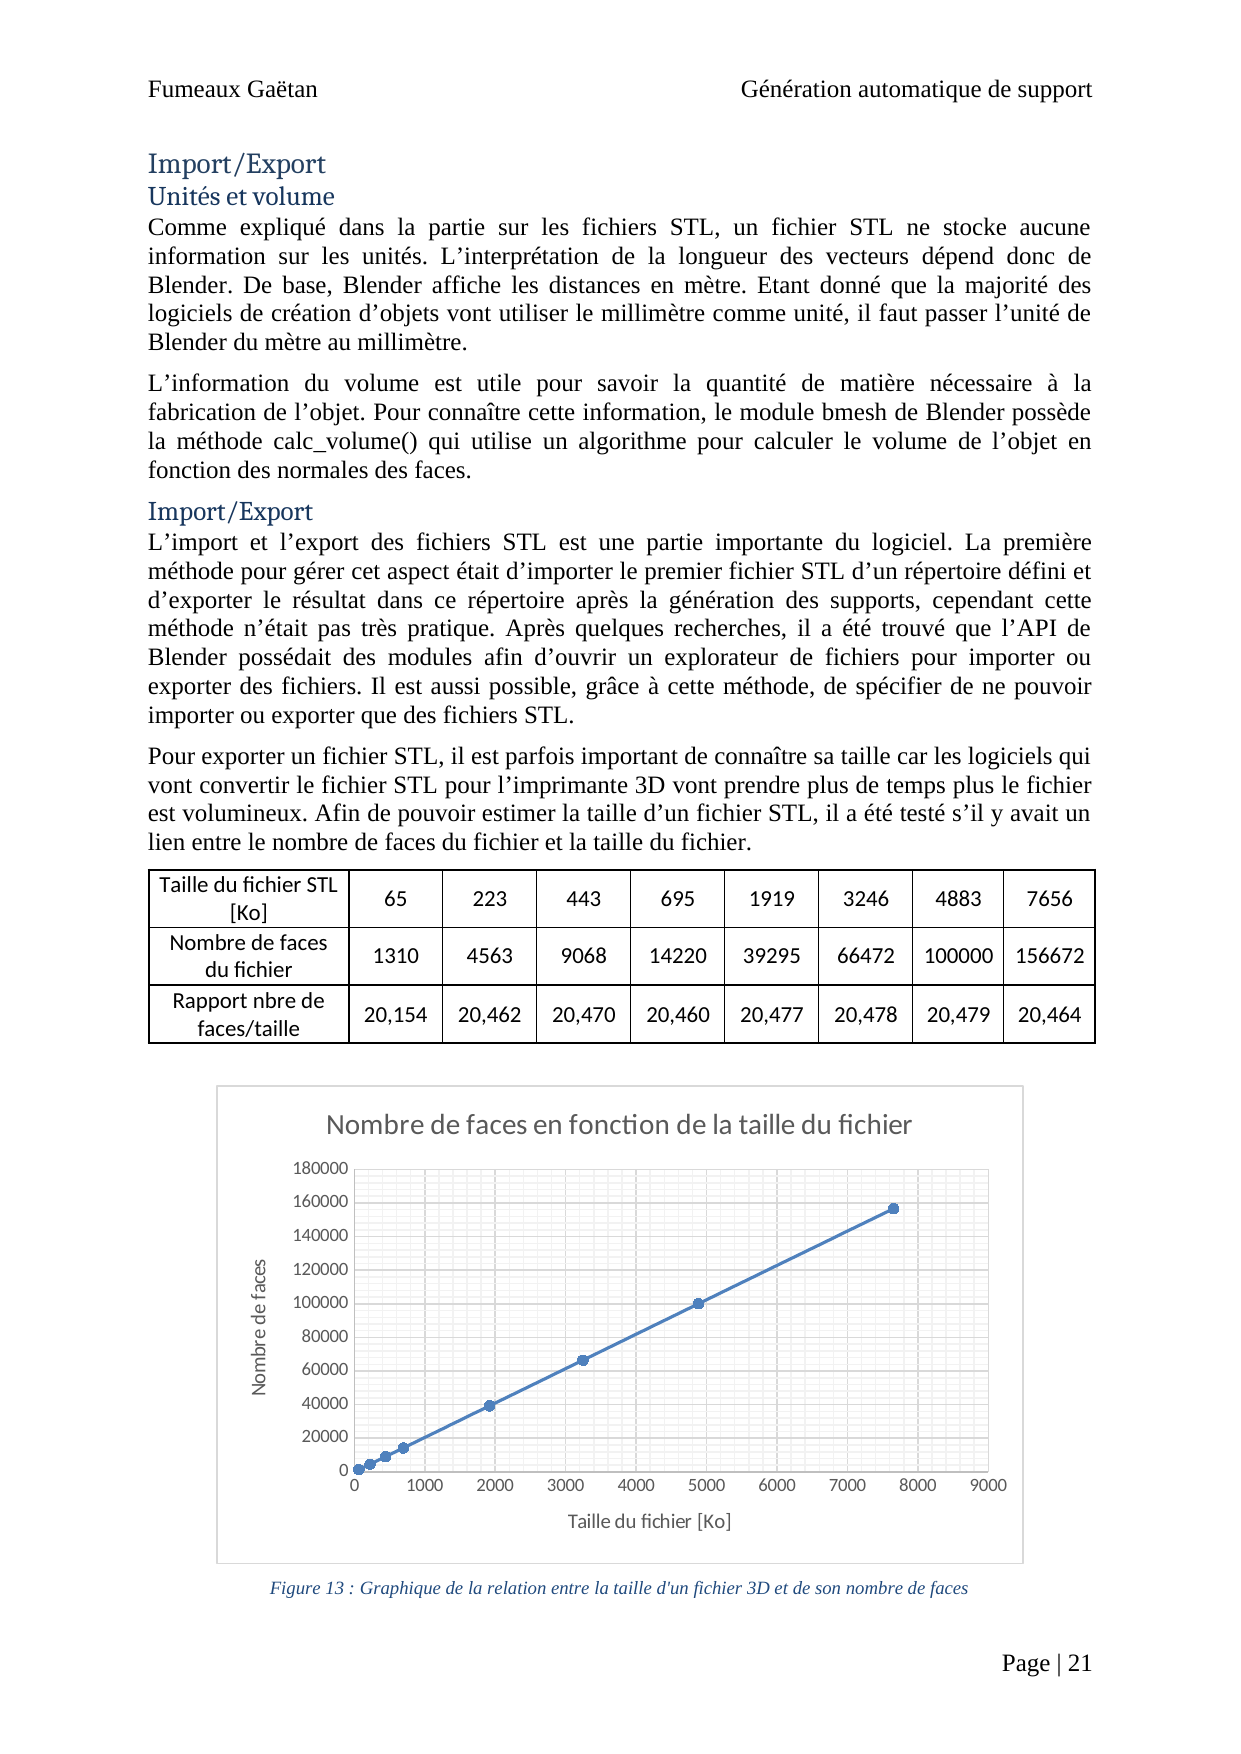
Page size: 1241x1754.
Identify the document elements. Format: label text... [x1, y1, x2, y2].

table_header 1919 [725, 871, 818, 927]
table_cell 20,479 [913, 986, 1003, 1042]
text Comme expliqué dans la partie sur les fichiers STL, un fichier STL ne stocke aucune information sur les unités. L’interprétation de la longueur des vecteurs dépend donc de Blender. De base, Blender affiche les distances en mètre. Etant donné que la majorité des logiciels de création d’objets vont utiliser le millimètre comme unité, il faut passer l’unité de Blender du mètre au millimètre. [148, 212, 1093, 356]
table_header 695 [631, 871, 724, 927]
table_cell 14220 [631, 928, 724, 984]
text Pour exporter un fichier STL, il est parfois important de connaître sa taille car les logiciels qui vont convertir le fichier STL pour l’imprimante 3D vont prendre plus de temps plus le fichier est volumineux. Afin de pouvoir estimer la taille d’un fichier STL, il a été testé s’il y avait un lien entre le nombre de faces du fichier et la taille du fichier. [148, 741, 1093, 856]
table_cell 20,154 [350, 986, 442, 1042]
table_header 65 [350, 871, 442, 927]
table_header 7656 [1004, 871, 1094, 927]
table_cell 66472 [819, 928, 912, 984]
table_cell 20,477 [725, 986, 818, 1042]
table_header 3246 [819, 871, 912, 927]
table_header 443 [537, 871, 630, 927]
table_cell 20,470 [537, 986, 630, 1042]
table_cell 20,478 [819, 986, 912, 1042]
table_cell 9068 [537, 928, 630, 984]
table_cell 20,460 [631, 986, 724, 1042]
table_cell 1310 [350, 928, 442, 984]
table_header Taille du fichier STL [Ko] [150, 871, 348, 927]
text Figure 13 : Graphique de la relation entre la taille d'un fichier 3D et de son nombre de faces [148, 1577, 1093, 1598]
subtitle Import/Export [148, 148, 1093, 181]
table_cell 156672 [1004, 928, 1094, 984]
table_cell Nombre de faces du fichier [150, 928, 348, 984]
table_cell 39295 [725, 928, 818, 984]
table_cell 20,464 [1004, 986, 1094, 1042]
table_header 223 [443, 871, 536, 927]
table_cell 100000 [913, 928, 1003, 984]
text L’import et l’export des fichiers STL est une partie importante du logiciel. La première méthode pour gérer cet aspect était d’importer le premier fichier STL d’un répertoire défini et d’exporter le résultat dans ce répertoire après la génération des supports, cependant cette méthode n’était pas très pratique. Après quelques recherches, il a été trouvé que l’API de Blender possédait des modules afin d’ouvrir un explorateur de fichiers pour importer ou exporter des fichiers. Il est aussi possible, grâce à cette méthode, de spécifier de ne pouvoir importer ou exporter que des fichiers STL. [148, 527, 1093, 728]
subtitle Unités et volume [148, 181, 1093, 212]
text L’information du volume est utile pour savoir la quantité de matière nécessaire à la fabrication de l’objet. Pour connaître cette information, le module bmesh de Blender possède la méthode calc_volume() qui utilise un algorithme pour calculer le volume de l’objet en fonction des normales des faces. [148, 368, 1093, 483]
table_cell 20,462 [443, 986, 536, 1042]
table_header 4883 [913, 871, 1003, 927]
table_cell 4563 [443, 928, 536, 984]
table_cell Rapport nbre de faces/taille [150, 986, 348, 1042]
subtitle Import/Export [148, 496, 1093, 527]
